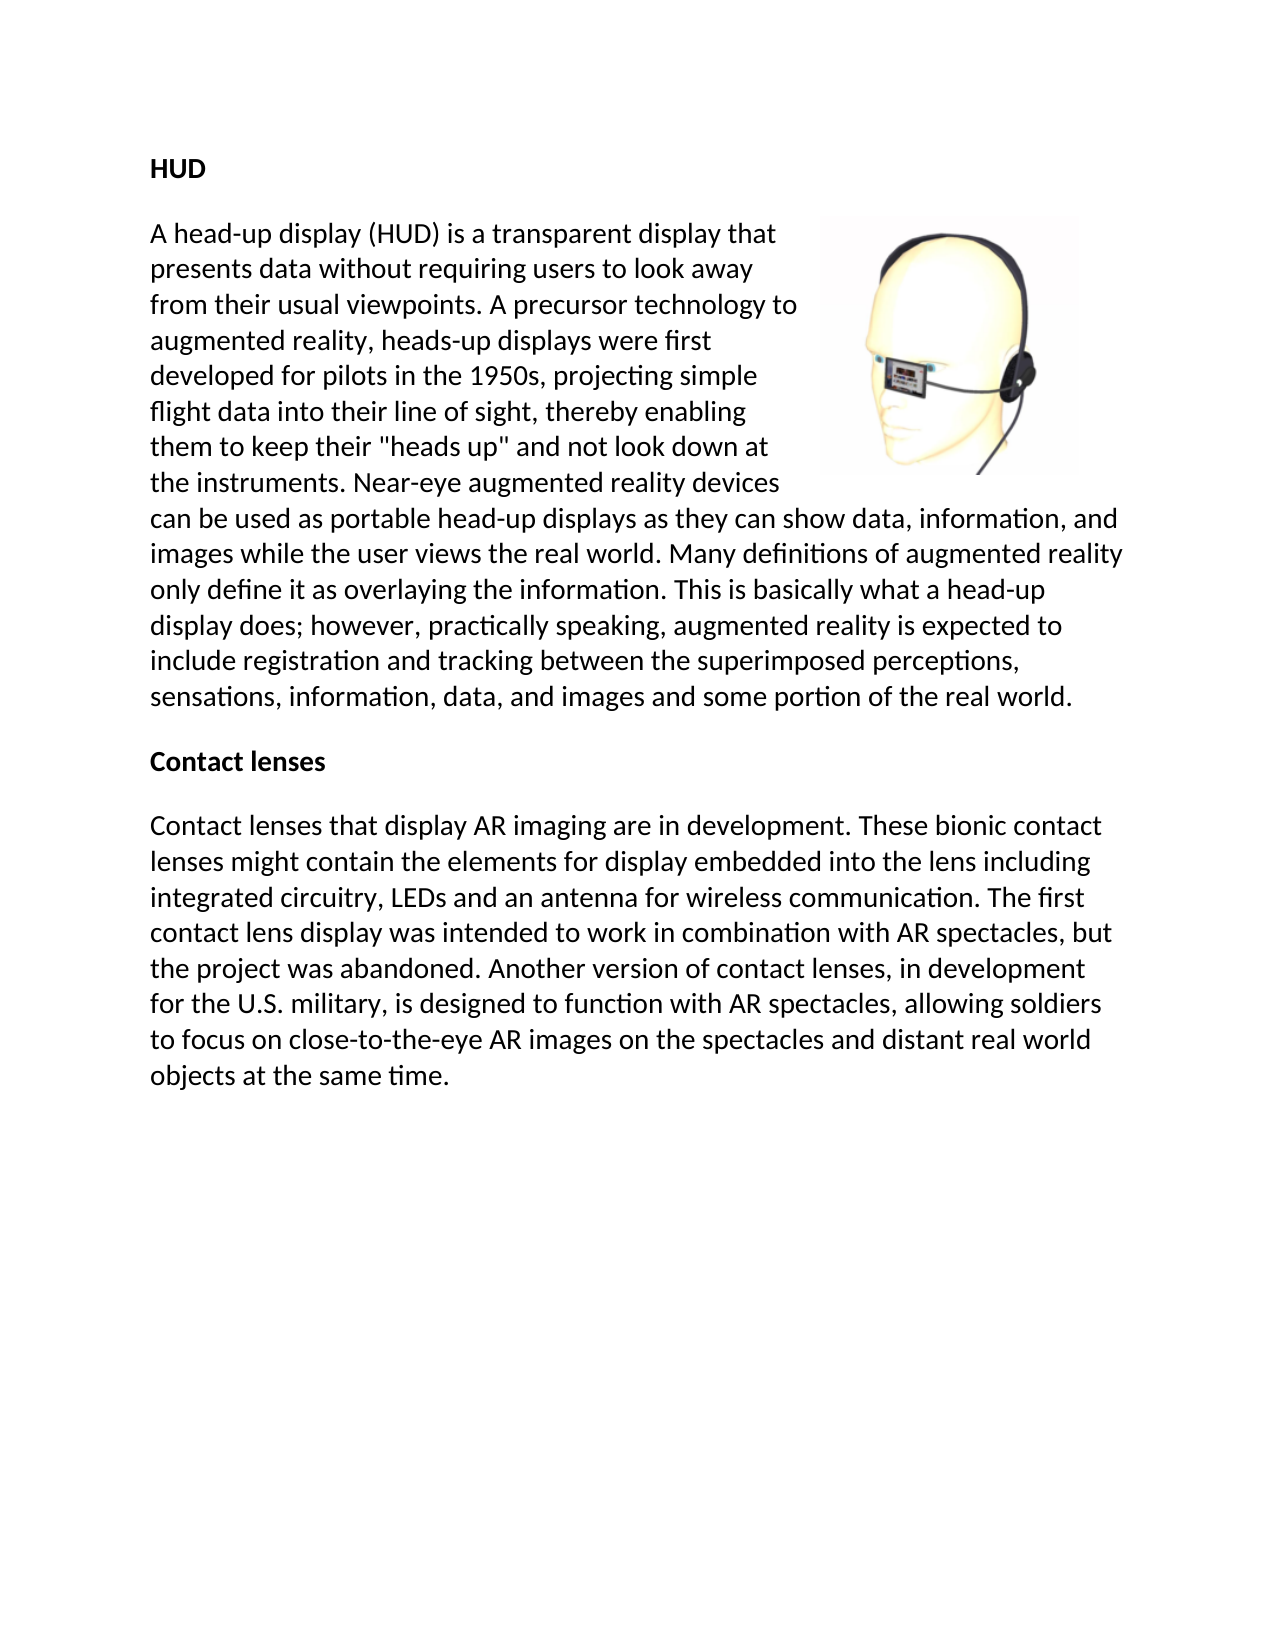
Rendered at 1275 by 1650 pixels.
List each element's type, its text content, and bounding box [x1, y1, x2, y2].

picture [820, 216, 1079, 475]
text Contact lenses that display AR imaging are in development. These bionic contact lenses might contain the elements for display embedded into the lens including integrated circuitry, LEDs and an antenna for wireless communication. The first contact lens display was intended to work in combination with AR spectacles, but the project was abandoned. Another version of contact lenses, in development for the U.S. military, is designed to function with AR spectacles, allowing soldiers to focus on close-to-the-eye AR images on the spectacles and distant real world objects at the same time. [150, 807, 1125, 1092]
subtitle HUD [150, 150, 1125, 186]
subtitle Contact lenses [150, 743, 1125, 778]
text A head-up display (HUD) is a transparent display that presents data without requiring users to look away from their usual viewpoints. A precursor technology to augmented reality, heads-up displays were first developed for pilots in the 1950s, projecting simple flight data into their line of sight, thereby enabling them to keep their "heads up" and not look down at the instruments. Near-eye augmented reality devices can be used as portable head-up displays as they can show data, information, and images while the user views the real world. Many definitions of augmented reality only define it as overlaying the information. This is basically what a head-up display does; however, practically speaking, augmented reality is expected to include registration and tracking between the superimposed perceptions, sensations, information, data, and images and some portion of the real world. [150, 215, 1125, 713]
